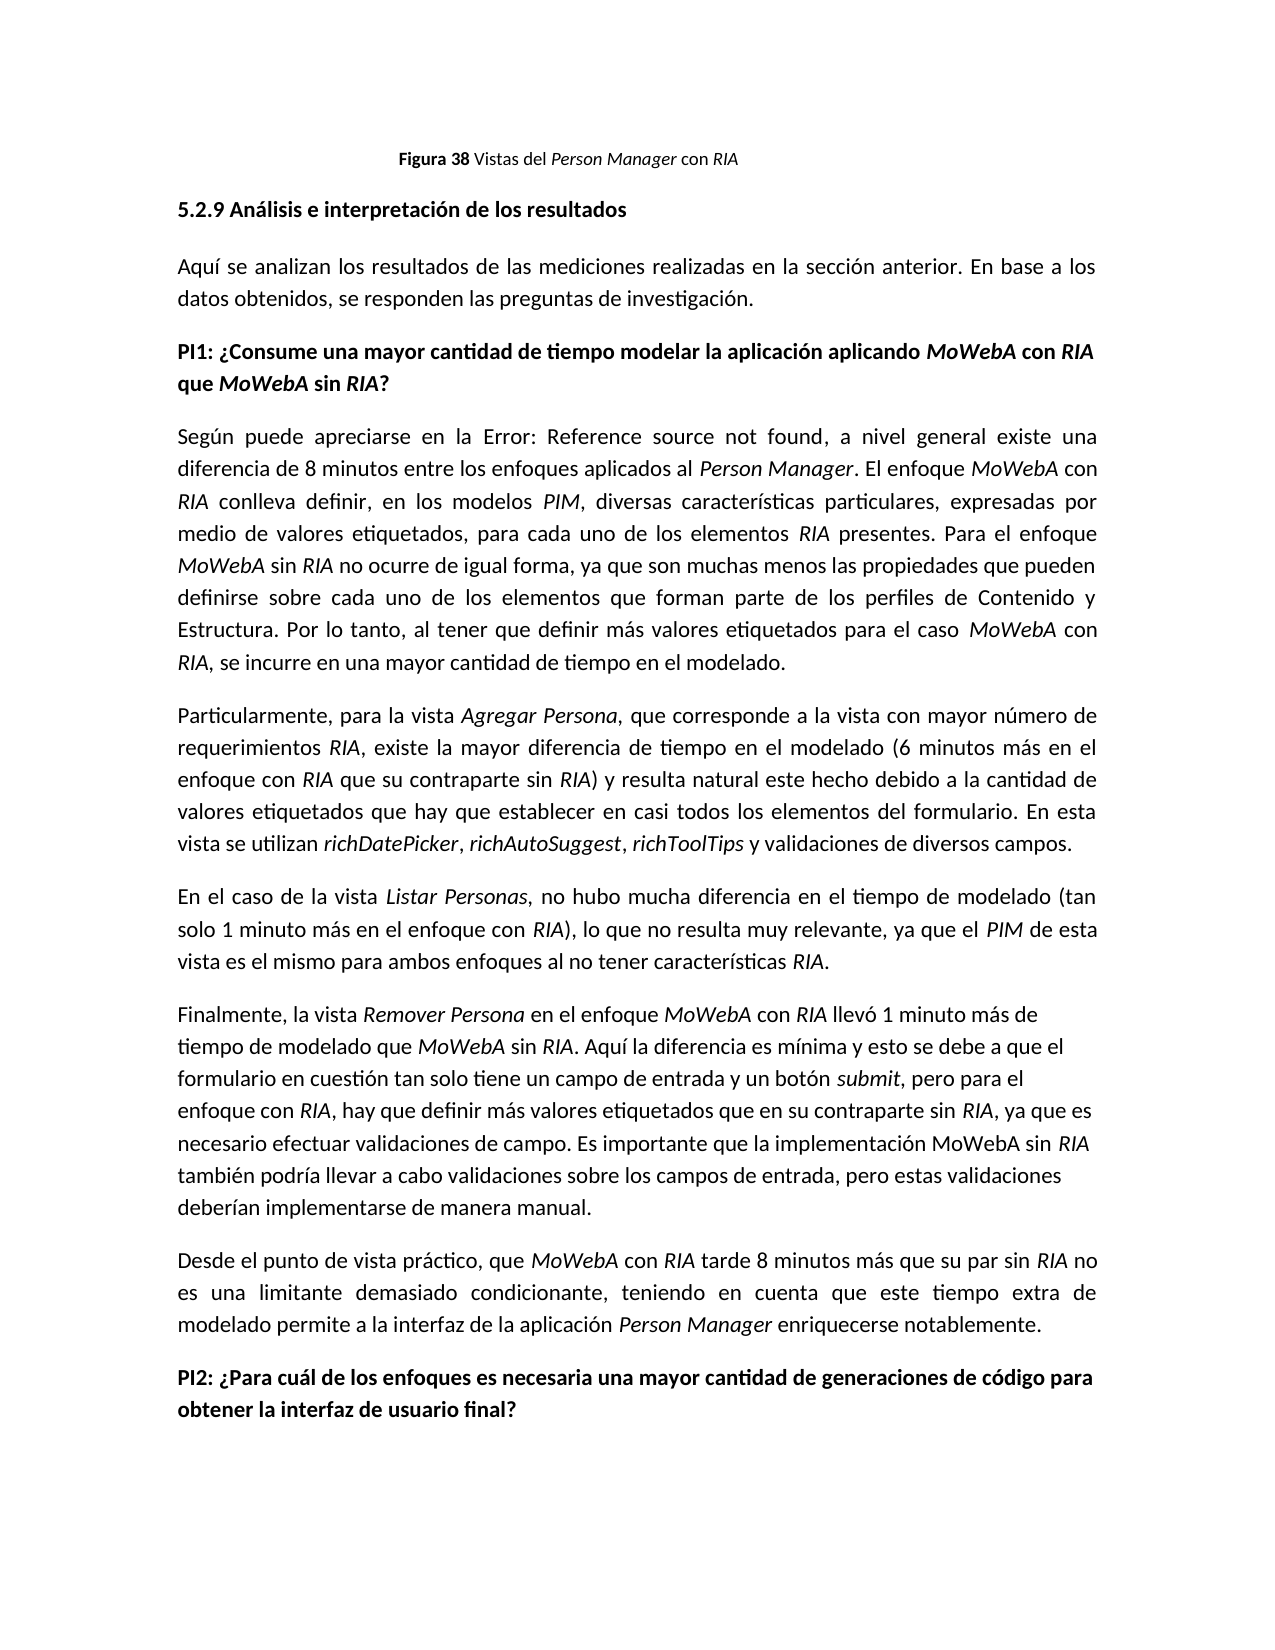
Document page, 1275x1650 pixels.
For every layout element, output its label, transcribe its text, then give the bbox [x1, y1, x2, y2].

text Aquí se analizan los resultados de las mediciones realizadas en la sección anterior. En base a los datos obtenidos, se responden las preguntas de investigación. [177, 252, 1098, 312]
text En el caso de la vista Listar Personas, no hubo mucha diferencia en el tiempo de modelado (tan solo 1 minuto más en el enfoque con RIA), lo que no resulta muy relevante, ya que el PIM de esta vista es el mismo para ambos enfoques al no tener características RIA. [177, 882, 1098, 975]
text Particularmente, para la vista Agregar Persona, que corresponde a la vista con mayor número de requerimientos RIA, existe la mayor diferencia de tiempo en el modelado (6 minutos más en el enfoque con RIA que su contraparte sin RIA) y resulta natural este hecho debido a la cantidad de valores etiquetados que hay que establecer en casi todos los elementos del formulario. En esta vista se utilizan richDatePicker, richAutoSuggest, richToolTips y validaciones de diversos campos. [177, 701, 1098, 857]
subtitle 5.2.9 Análisis e interpretación de los resultados [177, 195, 1098, 223]
text PI1: ¿Consume una mayor cantidad de tiempo modelar la aplicación aplicando MoWebA con RIA que MoWebA sin RIA? [177, 337, 1098, 397]
text Según puede apreciarse en la Tabla 10, a nivel general existe una diferencia de 8 minutos entre los enfoques aplicados al Person Manager. El enfoque MoWebA con RIA conlleva definir, en los modelos PIM, diversas características particulares, expresadas por medio de valores etiquetados, para cada uno de los elementos RIA presentes. Para el enfoque MoWebA sin RIA no ocurre de igual forma, ya que son muchas menos las propiedades que pueden definirse sobre cada uno de los elementos que forman parte de los perfiles de Contenido y Estructura. Por lo tanto, al tener que definir más valores etiquetados para el caso MoWebA con RIA, se incurre en una mayor cantidad de tiempo en el modelado. [177, 422, 1098, 676]
text Desde el punto de vista práctico, que MoWebA con RIA tarde 8 minutos más que su par sin RIA no es una limitante demasiado condicionante, teniendo en cuenta que este tiempo extra de modelado permite a la interfaz de la aplicación Person Manager enriquecerse notablemente. [177, 1246, 1098, 1338]
text PI2: ¿Para cuál de los enfoques es necesaria una mayor cantidad de generaciones de código para obtener la interfaz de usuario final? [177, 1363, 1098, 1424]
text Figura 38 Vistas del Person Manager con RIA [325, 148, 1098, 171]
text Finalmente, la vista Remover Persona en el enfoque MoWebA con RIA llevó 1 minuto más de tiempo de modelado que MoWebA sin RIA. Aquí la diferencia es mínima y esto se debe a que el formulario en cuestión tan solo tiene un campo de entrada y un botón submit, pero para el enfoque con RIA, hay que definir más valores etiquetados que en su contraparte sin RIA, ya que es necesario efectuar validaciones de campo. Es importante que la implementación MoWebA sin RIA también podría llevar a cabo validaciones sobre los campos de entrada, pero estas validaciones deberían implementarse de manera manual. [177, 1000, 1098, 1221]
